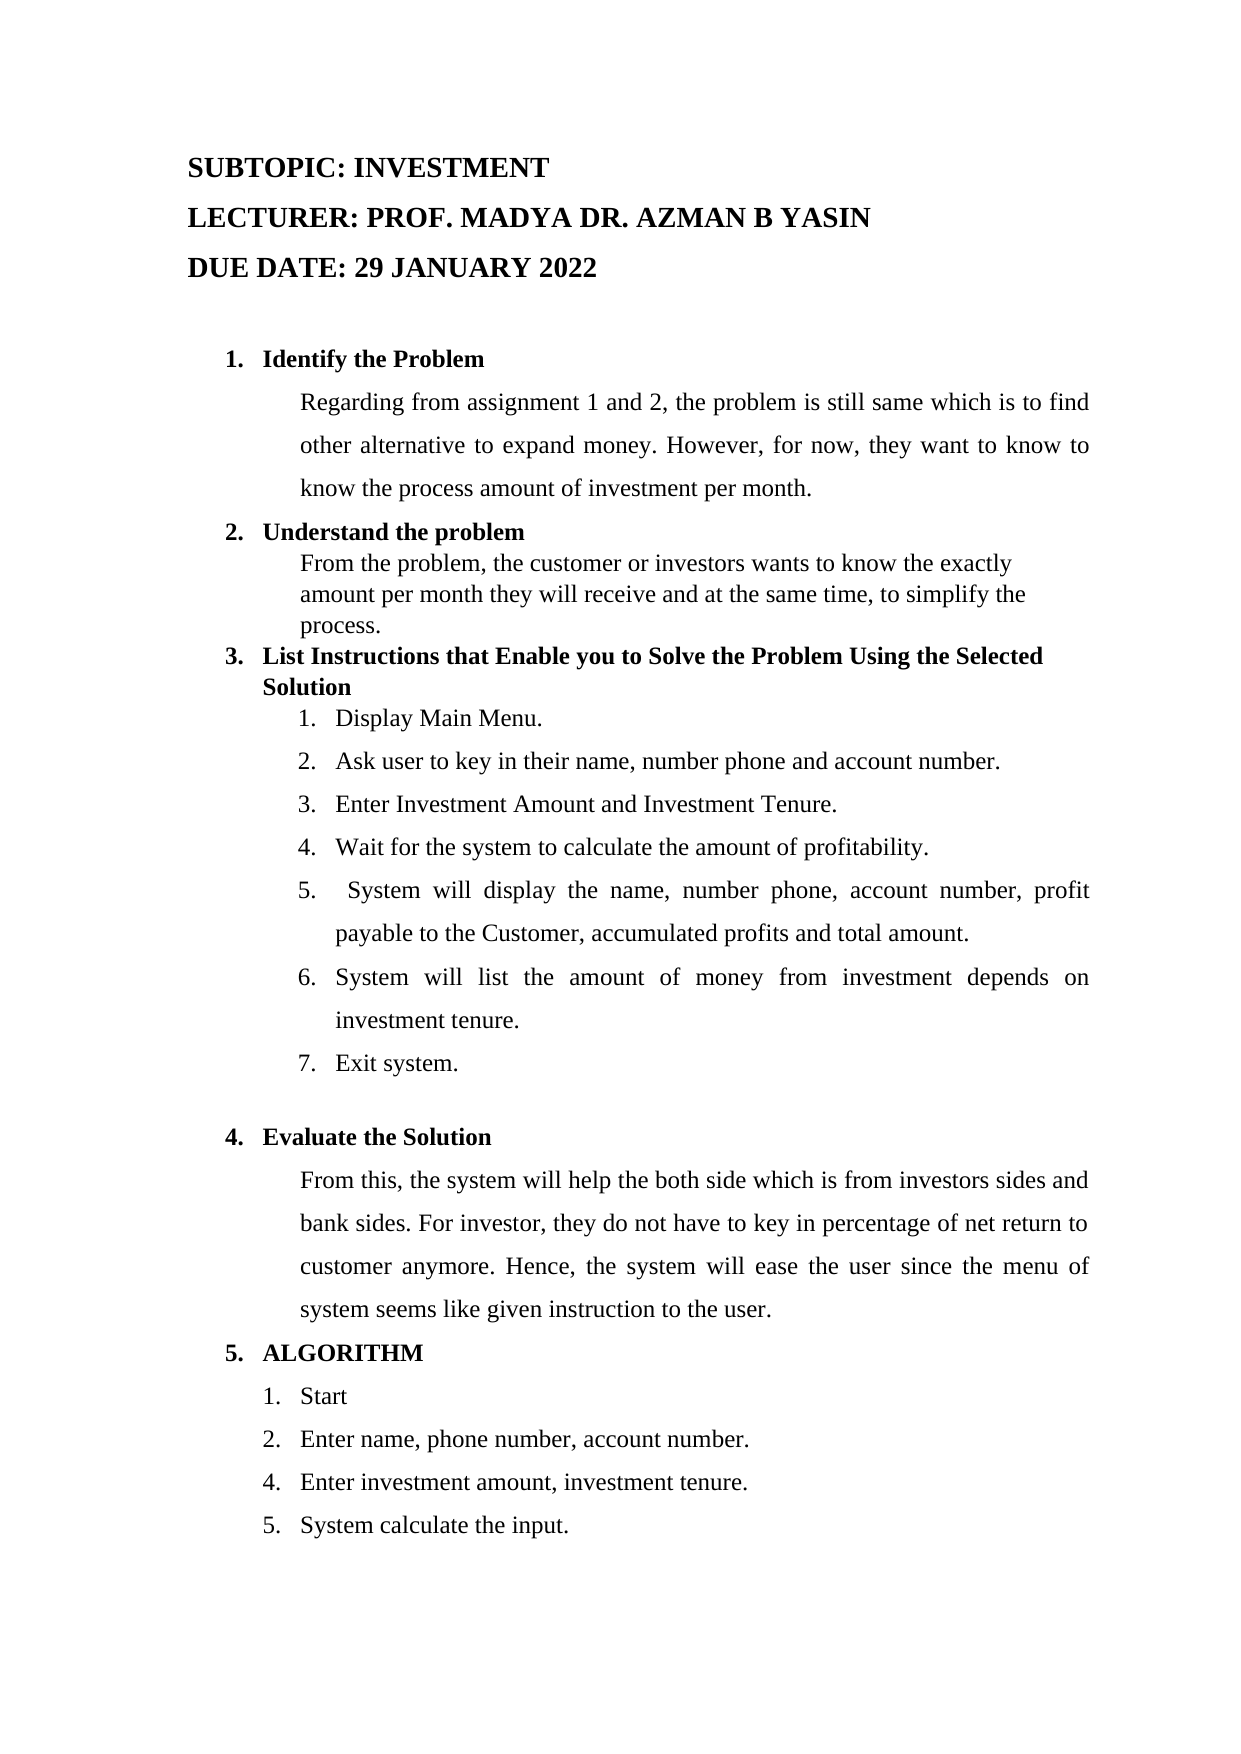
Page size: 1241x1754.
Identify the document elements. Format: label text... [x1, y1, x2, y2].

text 4. Enter investment amount, investment tenure. [187, 1467, 1090, 1496]
list Understand the problem [225, 517, 1090, 545]
list 5. System calculate the input. [262, 1510, 1090, 1539]
list Enter Investment Amount and Investment Tenure. [298, 789, 1090, 818]
list 1. Start [262, 1381, 1090, 1409]
list SUBTOPIC: INVESTMENT [187, 150, 1090, 183]
list Exit system. [298, 1048, 1090, 1077]
list Evaluate the Solution [225, 1122, 1090, 1151]
list From the problem, the customer or investors wants to know the exactly amount per month they will receive and at the same time, to simplify the process. [300, 548, 1090, 638]
list System will display the name, number phone, account number, profit payable to the Customer, accumulated profits and total amount. [298, 875, 1090, 947]
list Ask user to key in their name, number phone and account number. [298, 746, 1090, 775]
list LECTURER: PROF. MADYA DR. AZMAN B YASIN [187, 200, 1090, 234]
list ALGORITHM [225, 1338, 1090, 1366]
list 2. Enter name, phone number, account number. [262, 1424, 1090, 1453]
list Regarding from assignment 1 and 2, the problem is still same which is to find other alternative to expand money. However, for now, they want to know to know the process amount of investment per month. [300, 387, 1090, 502]
list System will list the amount of money from investment depends on investment tenure. [298, 962, 1090, 1033]
list Identify the Problem [225, 344, 1090, 373]
list List Instructions that Enable you to Solve the Problem Using the Selected Solution [225, 641, 1090, 701]
list DUE DATE: 29 JANUARY 2022 [187, 251, 1090, 284]
list From this, the system will help the both side which is from investors sides and bank sides. For investor, they do not have to key in percentage of net return to customer anymore. Hence, the system will ease the user since the menu of system seems like given instruction to the user. [300, 1165, 1090, 1323]
list Wait for the system to calculate the amount of profitability. [298, 832, 1090, 861]
list Display Main Menu. [298, 703, 1090, 732]
